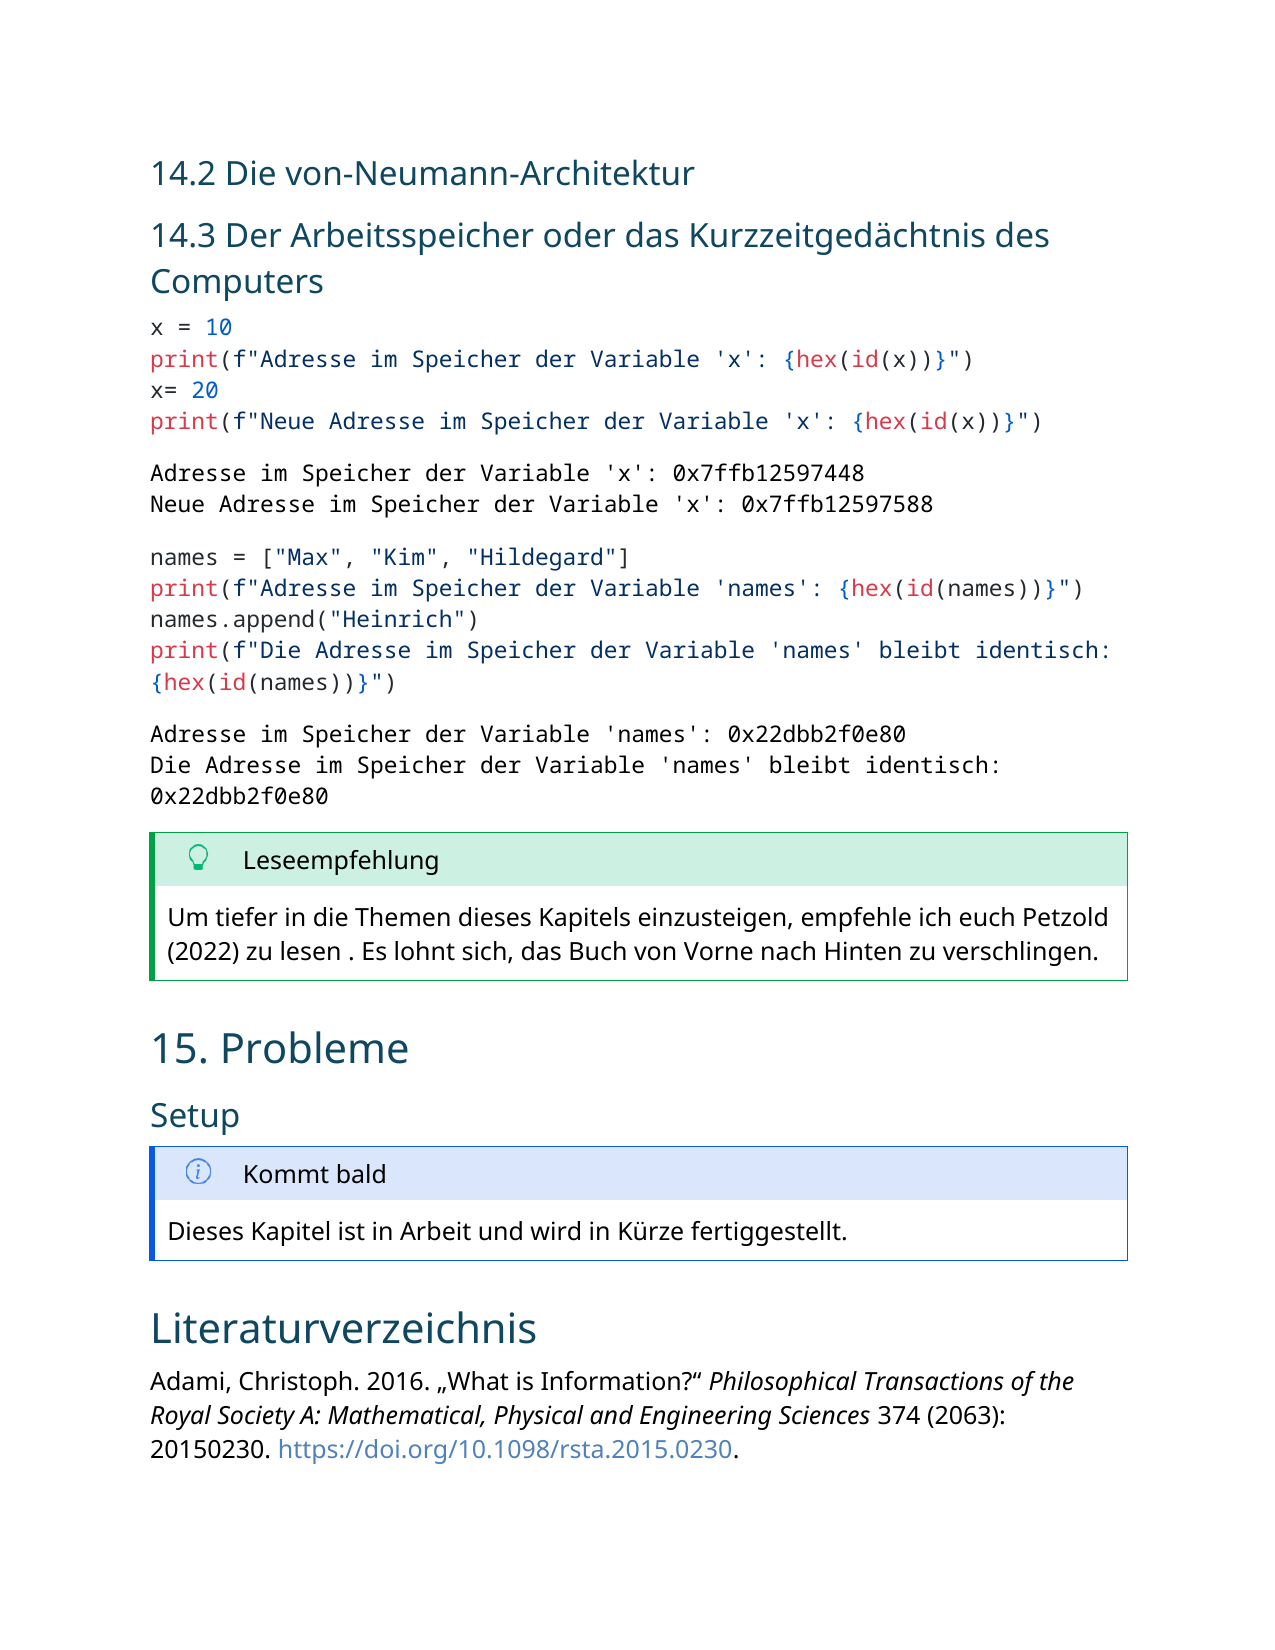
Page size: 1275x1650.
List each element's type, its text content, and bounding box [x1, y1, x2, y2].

subtitle 14.2 Die von-Neumann-Architektur [150, 150, 1125, 195]
text Adresse im Speicher der Variable 'x': 0x7ffb12597448 Neue Adresse im Speicher der Variable 'x': 0x7ffb12597588 [150, 457, 1125, 519]
text Adresse im Speicher der Variable 'names': 0x22dbb2f0e80 Die Adresse im Speicher der Variable 'names' bleibt identisch: 0x22dbb2f0e80 [150, 717, 1125, 811]
text x = 10 print(f"Adresse im Speicher der Variable 'x': {hex(id(x))}") x= 20 print(f"Neue Adresse im Speicher der Variable 'x': {hex(id(x))}") [150, 311, 1125, 436]
picture [186, 844, 211, 870]
text Adami, Christoph. 2016. „What is Information?“ Philosophical Transactions of the Royal Society A: Mathematical, Physical and Engineering Sciences 374 (2063): 20150230. https://doi.org/10.1098/rsta.2015.0230. [150, 1364, 1125, 1466]
table_header Leseempfehlung [155, 833, 1127, 886]
subtitle 15. Probleme [150, 1019, 1125, 1076]
text names = ["Max", "Kim", "Hildegard"] print(f"Adresse im Speicher der Variable 'names': {hex(id(names))}") names.append("Heinrich") print(f"Die Adresse im Speicher der Variable 'names' bleibt identisch: {hex(id(names))}") [150, 540, 1125, 697]
table_header Kommt bald [155, 1147, 1127, 1200]
subtitle Literaturverzeichnis [150, 1299, 1125, 1356]
subtitle Setup [150, 1092, 1125, 1138]
subtitle 14.3 Der Arbeitsspeicher oder das Kurzzeitgedächtnis des Computers [150, 212, 1125, 303]
table_cell Dieses Kapitel ist in Arbeit und wird in Kürze fertiggestellt. [155, 1200, 1127, 1260]
picture [186, 1158, 211, 1184]
table_cell Um tiefer in die Themen dieses Kapitels einzusteigen, empfehle ich euch Petzold (2022) zu lesen . Es lohnt sich, das Buch von Vorne nach Hinten zu verschlingen. [155, 886, 1127, 980]
